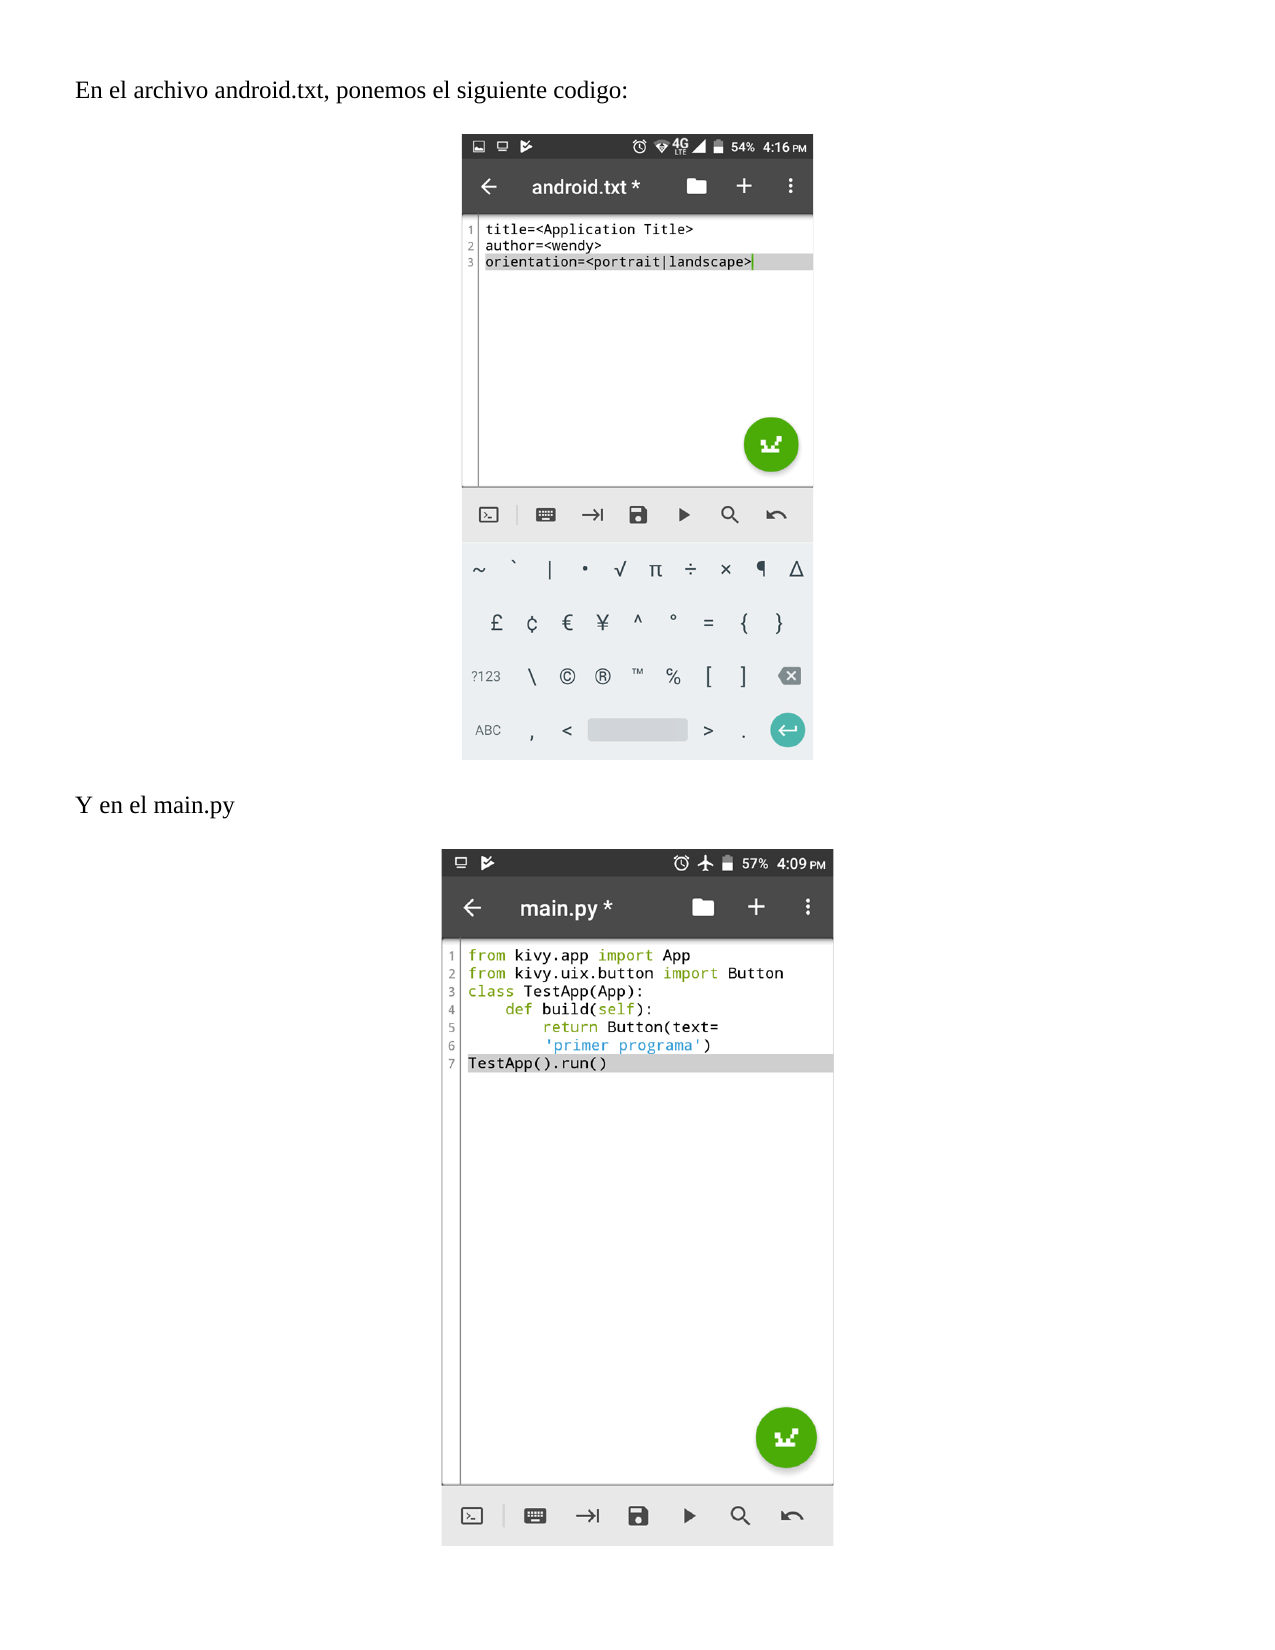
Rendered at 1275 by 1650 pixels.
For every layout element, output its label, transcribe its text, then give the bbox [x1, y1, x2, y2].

text Y en el main.py [75, 790, 1200, 819]
picture [441, 849, 834, 1546]
text En el archivo android.txt, ponemos el siguiente codigo: [75, 75, 1200, 104]
picture [461, 134, 814, 760]
